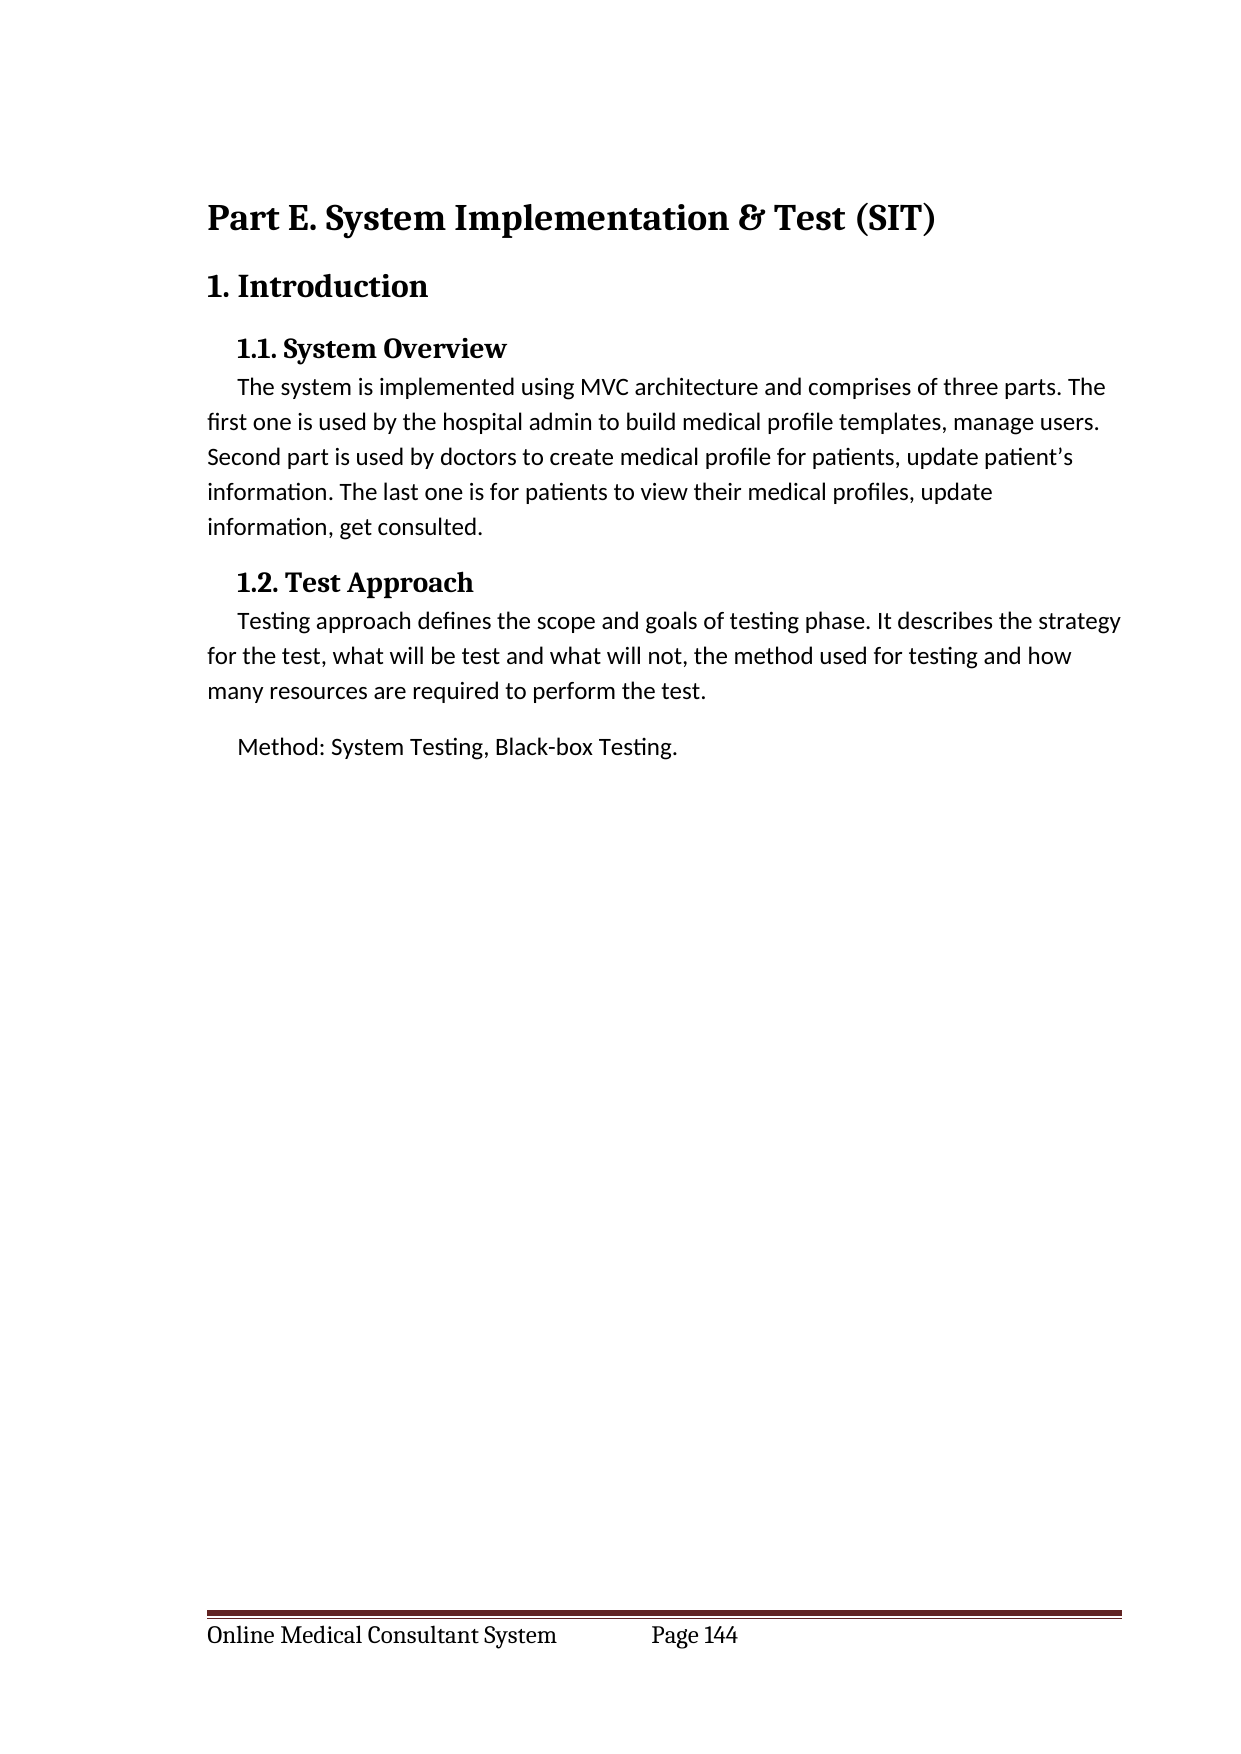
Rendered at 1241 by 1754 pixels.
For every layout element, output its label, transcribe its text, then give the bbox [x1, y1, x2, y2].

subtitle System Overview [237, 332, 1122, 366]
text Method: System Testing, Black-box Testing. [207, 731, 1122, 762]
text The system is implemented using MVC architecture and comprises of three parts. The first one is used by the hospital admin to build medical profile templates, manage users. Second part is used by doctors to create medical profile for patients, update patient’s information. The last one is for patients to view their medical profiles, update information, get consulted. [207, 371, 1122, 541]
subtitle Introduction [207, 267, 1122, 306]
subtitle Test Approach [237, 567, 1122, 600]
subtitle System Implementation & Test (SIT) [207, 197, 1122, 240]
text Testing approach defines the scope and goals of testing phase. It describes the strategy for the test, what will be test and what will not, the method used for testing and how many resources are required to perform the test. [207, 605, 1122, 706]
